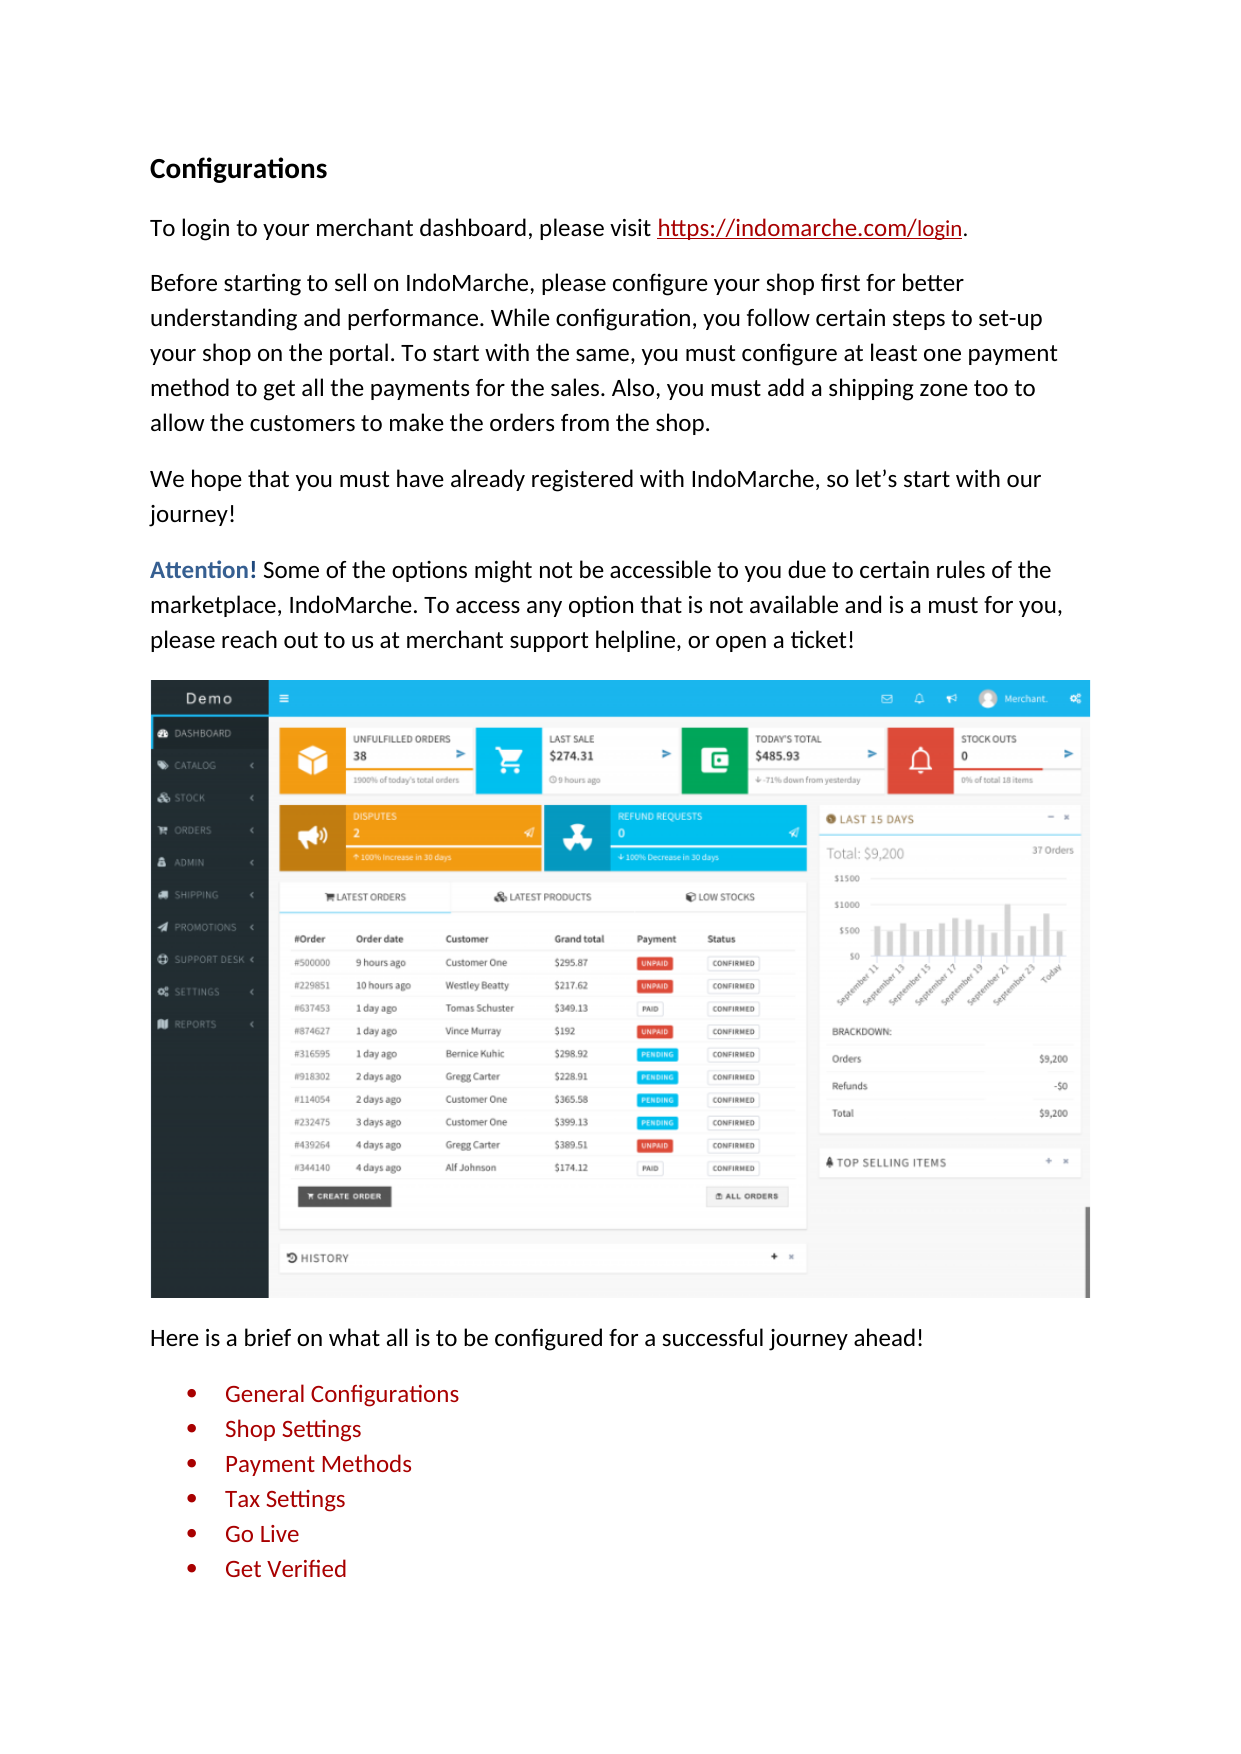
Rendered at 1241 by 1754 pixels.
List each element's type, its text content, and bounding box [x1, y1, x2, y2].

list Shop Settings [187, 1413, 1090, 1444]
text Here is a brief on what all is to be configured for a successful journey ahead! [150, 1322, 1090, 1353]
list General Configurations [187, 1378, 1090, 1409]
list Go Live [187, 1518, 1090, 1549]
picture [150, 680, 1091, 1298]
text Configurations [150, 150, 1090, 186]
text Attention! Some of the options might not be accessible to you due to certain rules of the marketplace, IndoMarche. To access any option that is not available and is a must for you, please reach out to us at merchant support helpline, or open a ticket! [150, 554, 1090, 655]
list Payment Methods [187, 1448, 1090, 1479]
list Tax Settings [187, 1483, 1090, 1514]
list Get Verified [187, 1553, 1090, 1584]
text Before starting to sell on IndoMarche, please configure your shop first for better understanding and performance. While configuration, you follow certain steps to set-up your shop on the portal. To start with the same, you must configure at least one payment method to get all the payments for the sales. Also, you must add a shipping zone too to allow the customers to make the orders from the shop. [150, 268, 1090, 438]
text To login to your merchant dashboard, please visit https://indomarche.com/login. [150, 212, 1090, 242]
text We hope that you must have already registered with IndoMarche, so let’s start with our journey! [150, 463, 1090, 529]
